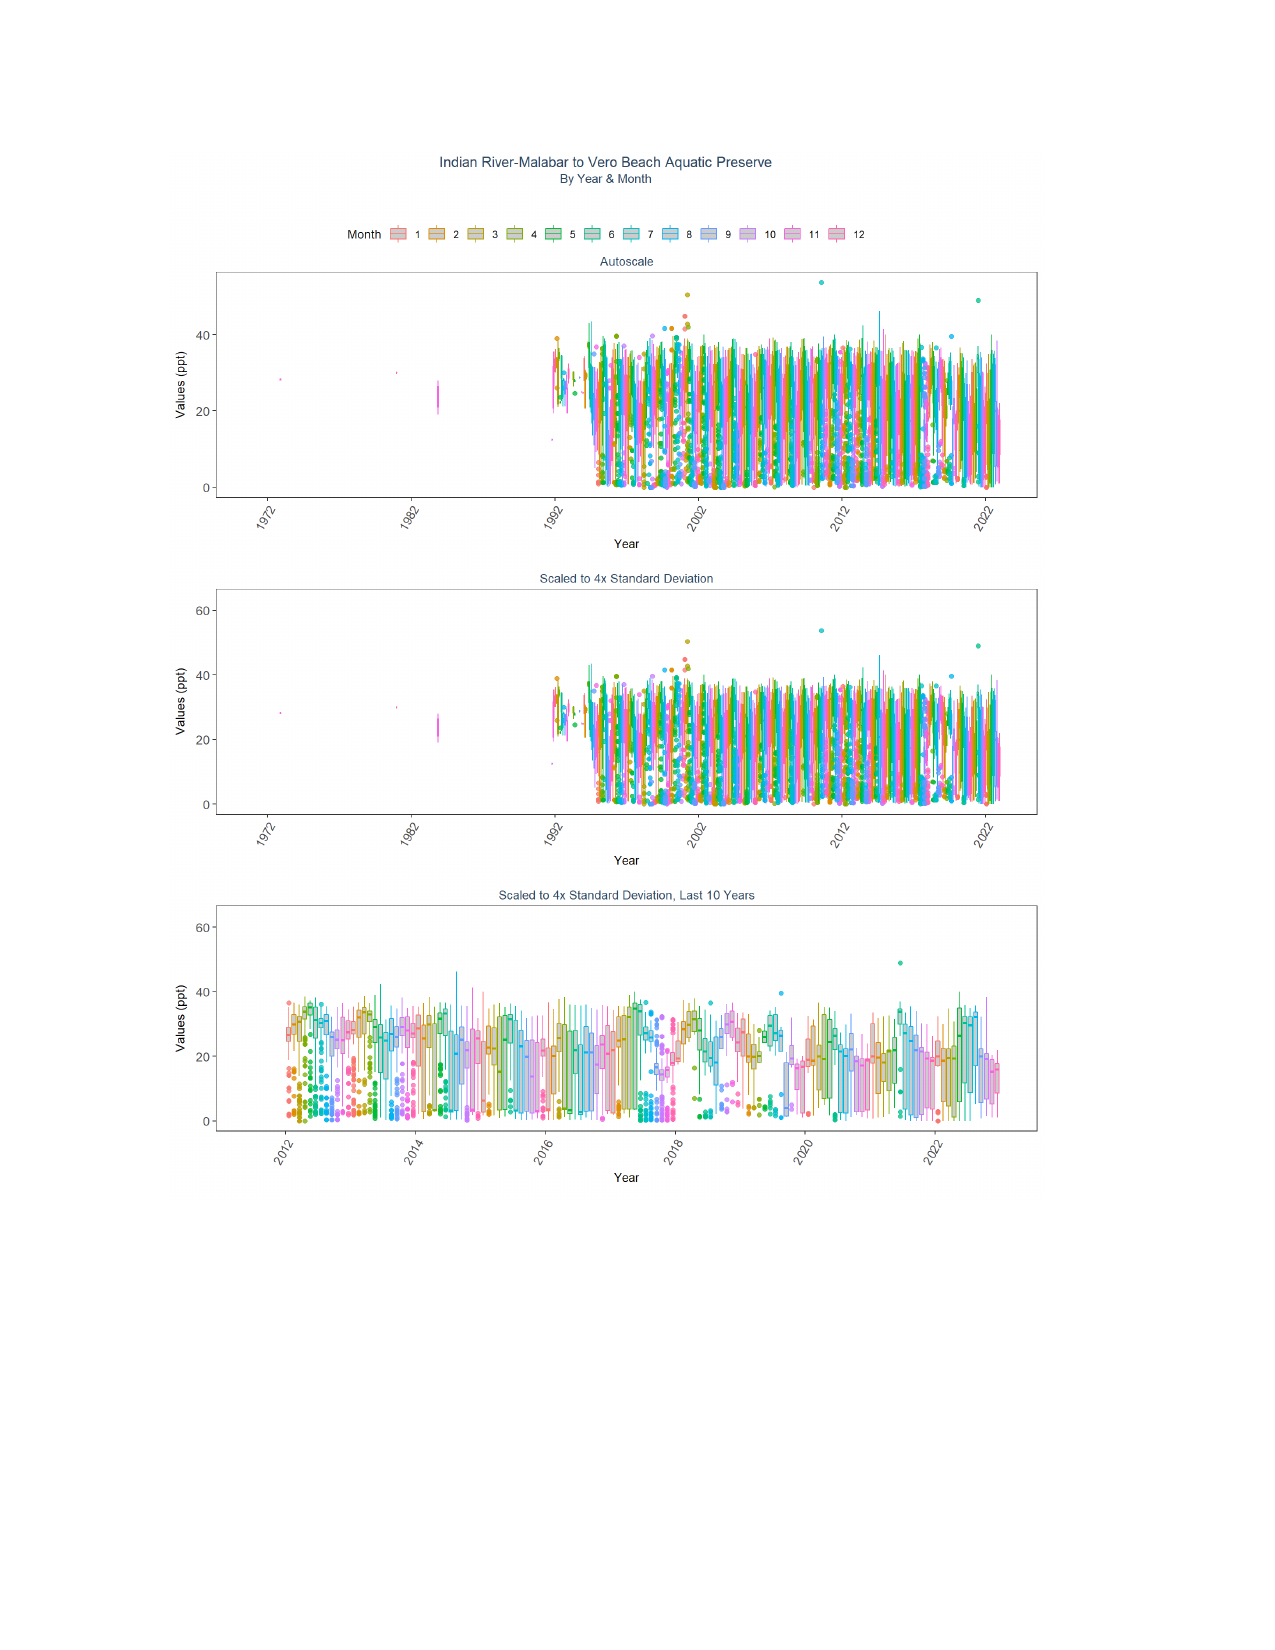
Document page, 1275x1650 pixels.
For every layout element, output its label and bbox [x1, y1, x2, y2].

picture [168, 150, 1044, 1200]
